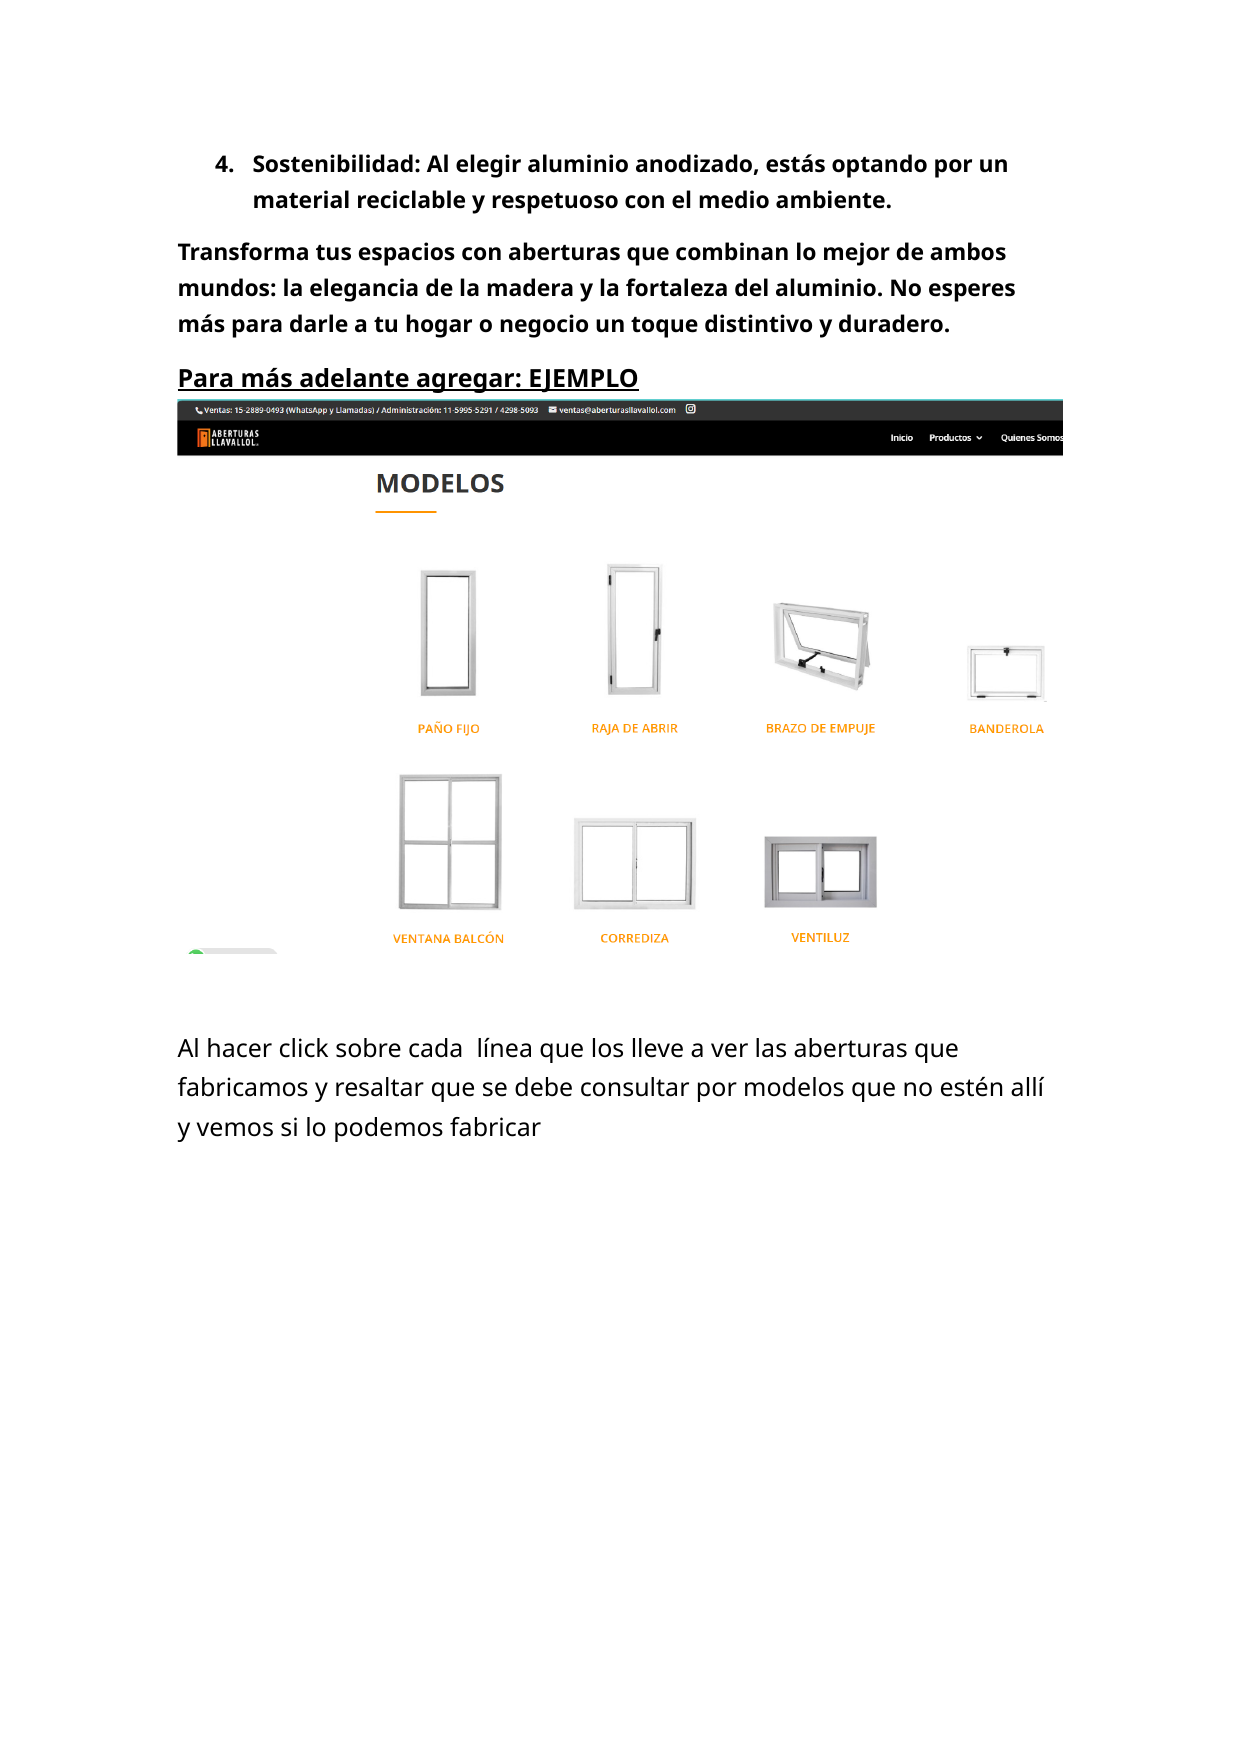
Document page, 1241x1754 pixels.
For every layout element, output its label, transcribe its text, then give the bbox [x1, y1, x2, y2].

text Al hacer click sobre cada línea que los lleve a ver las aberturas que fabricamos y resaltar que se debe consultar por modelos que no estén allí y vemos si lo podemos fabricar [177, 1031, 1063, 1143]
list Sostenibilidad: Al elegir aluminio anodizado, estás optando por un material reciclable y respetuoso con el medio ambiente. [215, 148, 1063, 215]
picture [177, 399, 1063, 954]
text Transforma tus espacios con aberturas que combinan lo mejor de ambos mundos: la elegancia de la madera y la fortaleza del aluminio. No esperes más para darle a tu hogar o negocio un toque distintivo y duradero. [177, 236, 1063, 339]
text Para más adelante agregar: EJEMPLO [177, 361, 1063, 399]
